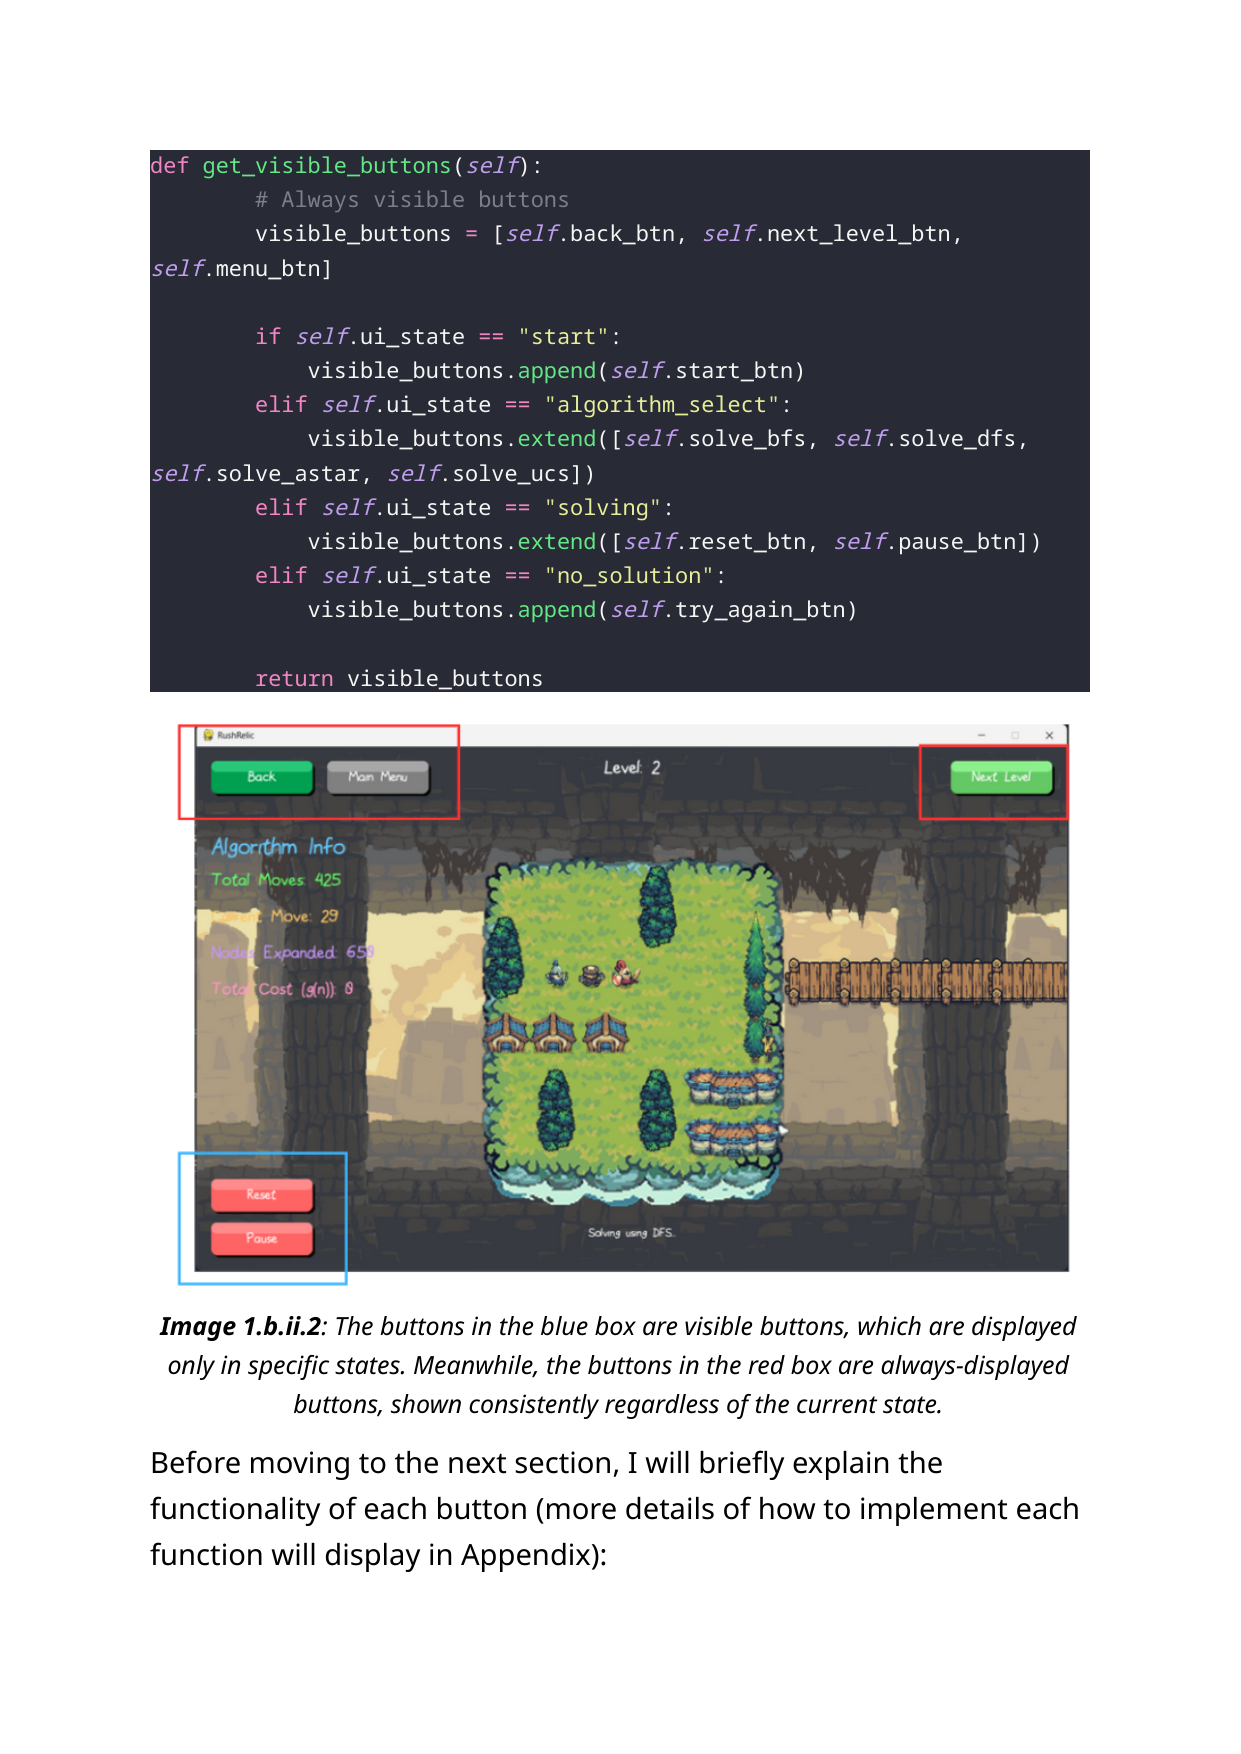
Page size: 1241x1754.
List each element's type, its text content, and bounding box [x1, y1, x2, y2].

text def get_visible_buttons(self): [150, 150, 1090, 180]
text Before moving to the next section, I will briefly explain the functionality of each button (more details of how to implement each function will display in Appendix): [150, 1442, 1090, 1573]
text visible_buttons.extend([self.reset_btn, self.pause_btn]) [150, 526, 1090, 556]
text visible_buttons.append(self.start_btn) [150, 355, 1090, 385]
text if self.ui_state == "start": [150, 321, 1090, 351]
picture [150, 696, 1091, 1288]
text elif self.ui_state == "no_solution": [150, 560, 1090, 590]
text # Always visible buttons [150, 184, 1090, 214]
text visible_buttons = [self.back_btn, self.next_level_btn, self.menu_btn] [150, 218, 1090, 282]
text return visible_buttons [150, 662, 1090, 692]
text Image 1.b.ii.2: The buttons in the blue box are visible buttons, which are displayed only in specific states. Meanwhile, the buttons in the red box are always-displayed buttons, shown consistently regardless of the current state. [150, 1308, 1090, 1421]
text elif self.ui_state == "solving": [150, 492, 1090, 521]
text visible_buttons.append(self.try_again_btn) [150, 594, 1090, 624]
text elif self.ui_state == "algorithm_select": [150, 389, 1090, 419]
text visible_buttons.extend([self.solve_bfs, self.solve_dfs, self.solve_astar, self.solve_ucs]) [150, 423, 1090, 487]
